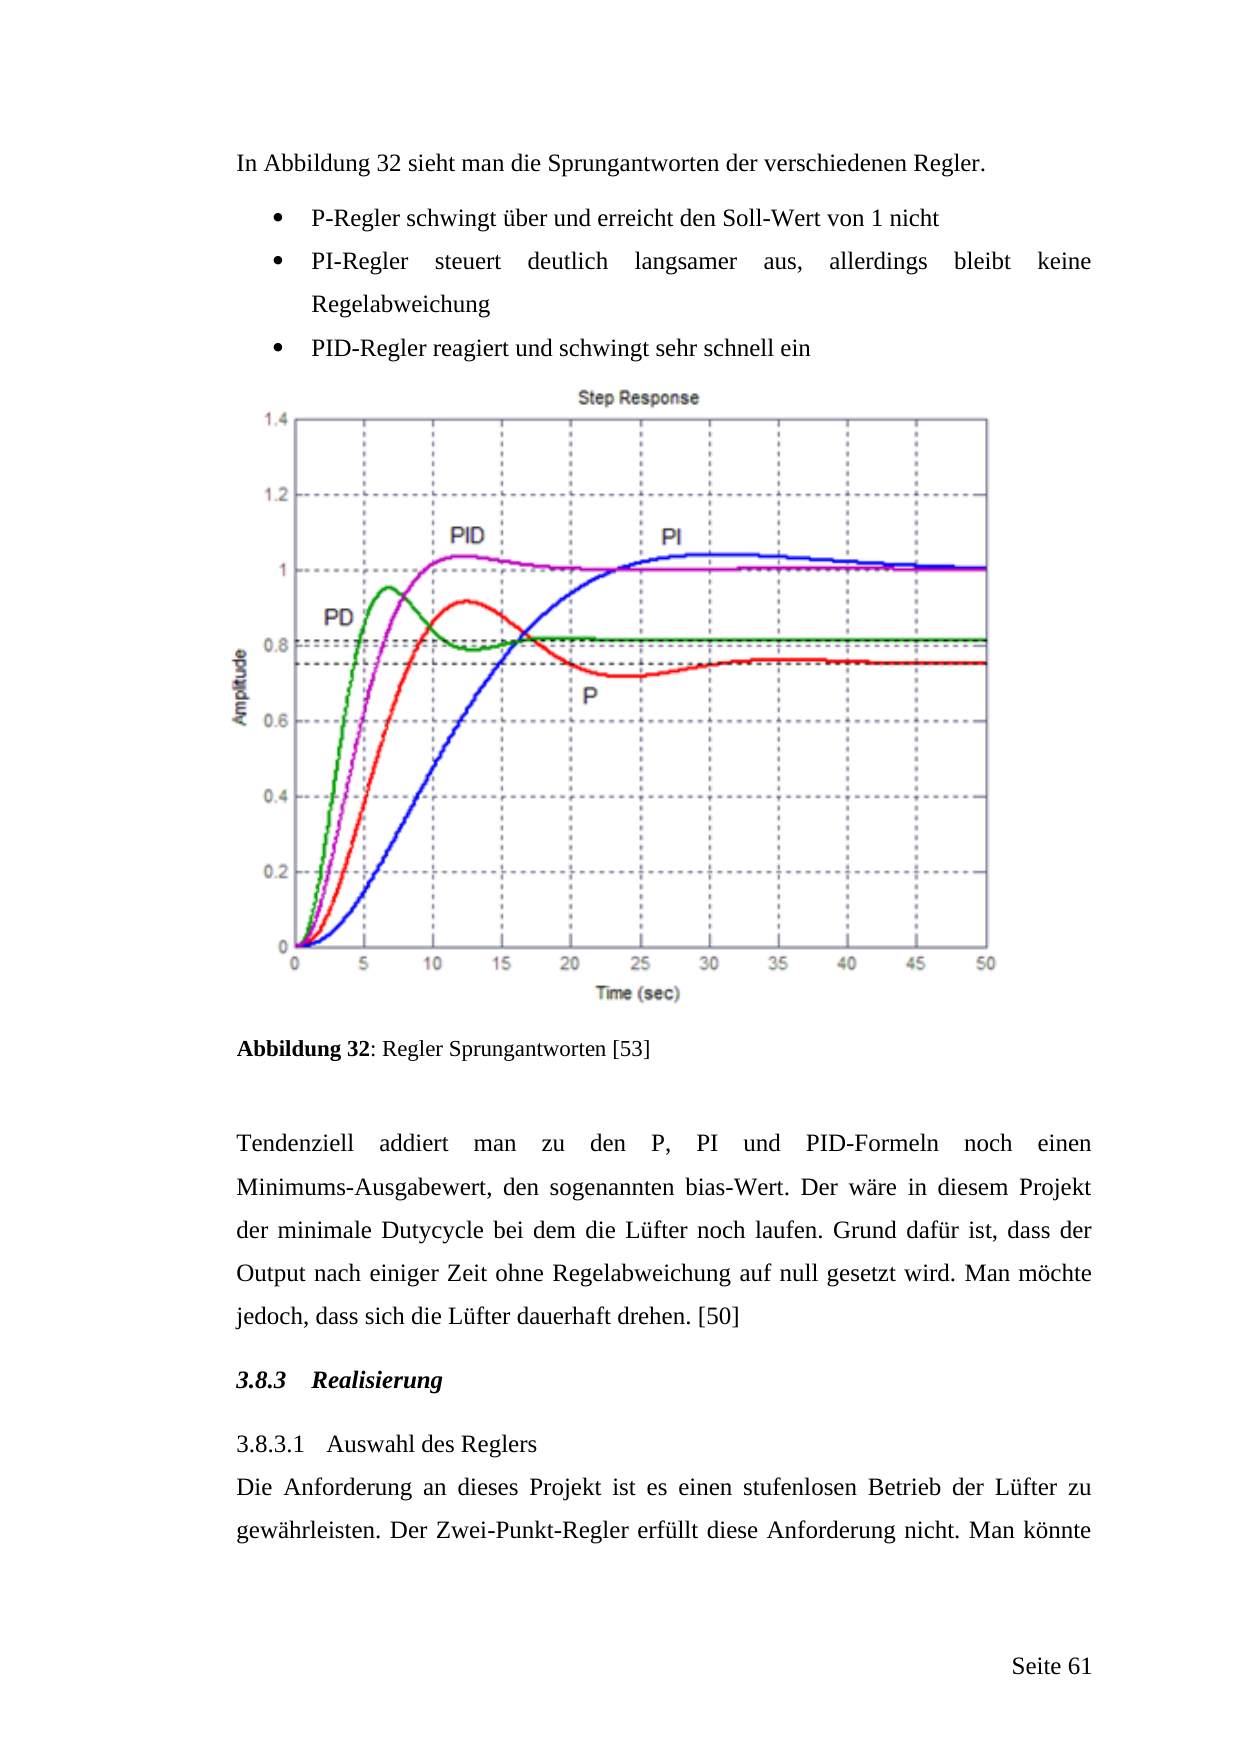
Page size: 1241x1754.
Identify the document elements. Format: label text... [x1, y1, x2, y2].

subtitle Realisierung [236, 1365, 1092, 1394]
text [236, 1472, 1092, 1544]
text PI-Regler steuert deutlich langsamer aus, allerdings bleibt keine Regelabweichung [274, 246, 1092, 318]
picture [225, 383, 1015, 1008]
subtitle Auswahl des Reglers [236, 1429, 1092, 1458]
text P-Regler schwingt über und erreicht den Soll-Wert von 1 nicht [274, 203, 1092, 232]
text In Abbildung 32 sieht man die Sprungantworten der verschiedenen Regler. [236, 148, 1092, 176]
text PID-Regler reagiert und schwingt sehr schnell ein [274, 333, 1092, 361]
